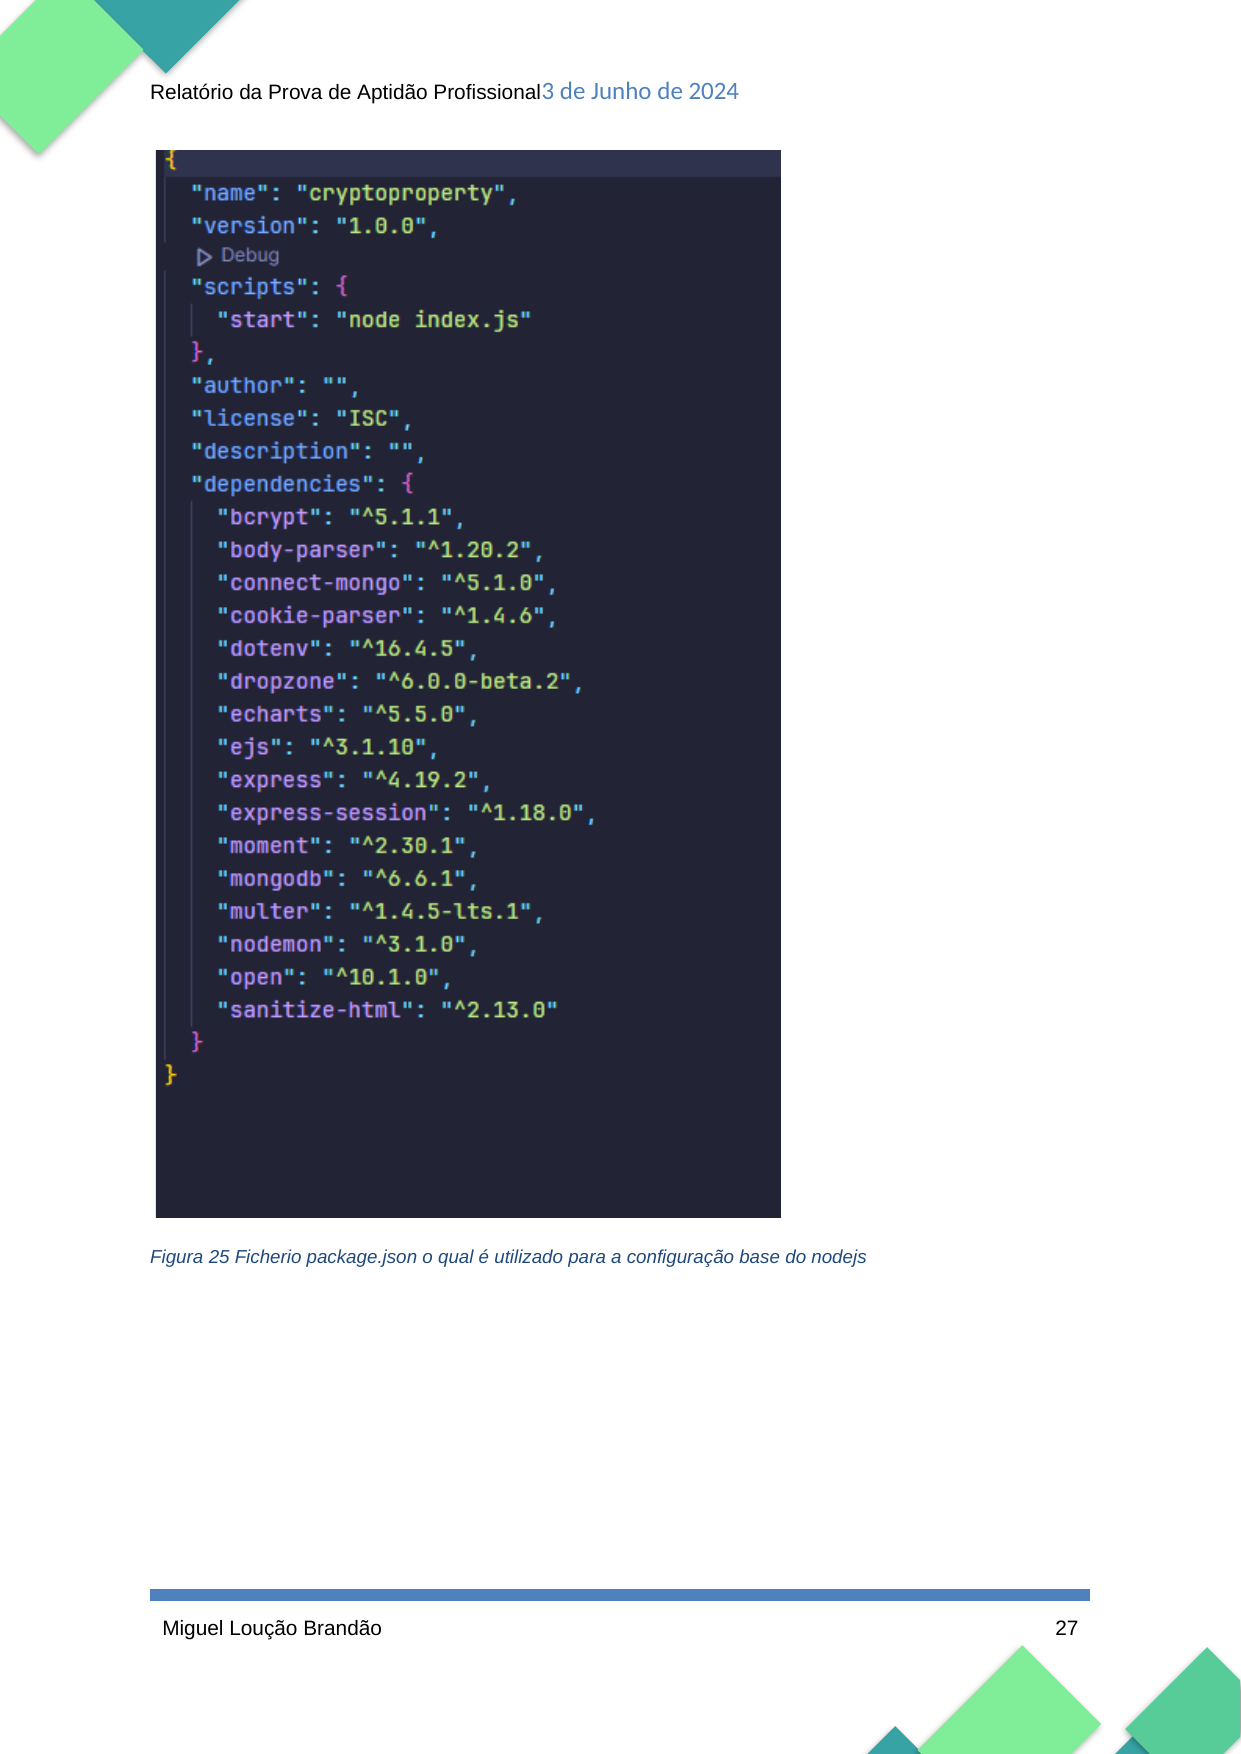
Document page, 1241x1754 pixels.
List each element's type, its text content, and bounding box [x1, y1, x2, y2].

picture [155, 150, 781, 1218]
text Figura 25 Ficherio package.json o qual é utilizado para a configuração base do nodejs [150, 1246, 1090, 1268]
